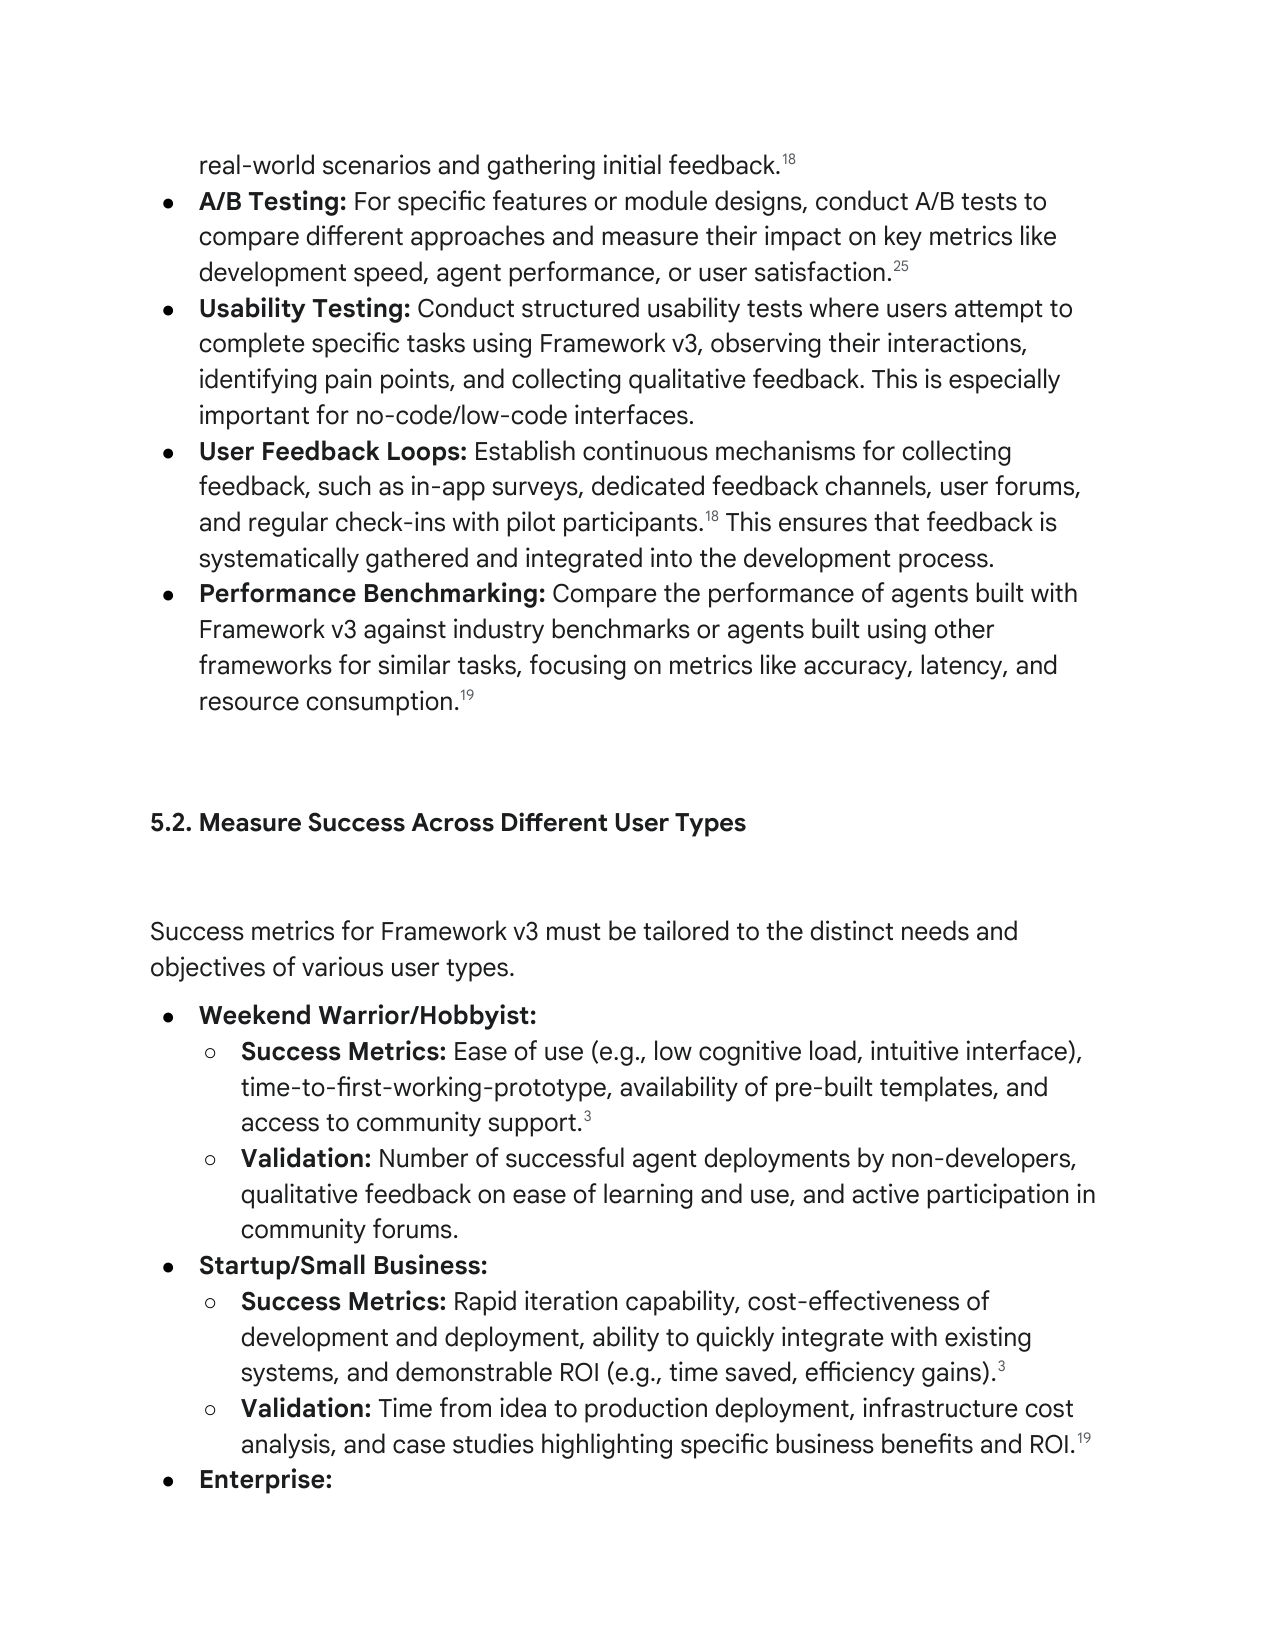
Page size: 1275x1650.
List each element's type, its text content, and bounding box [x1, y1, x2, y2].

subtitle 5.2. Measure Success Across Different User Types [150, 807, 1125, 839]
list Startup/Small Business: [161, 1250, 1125, 1282]
list Success Metrics: Rapid iteration capability, cost-effectiveness of development and deployment, ability to quickly integrate with existing systems, and demonstrable ROI (e.g., time saved, efficiency gains).3 [203, 1286, 1125, 1389]
text Success metrics for Framework v3 must be tailored to the distinct needs and objectives of various user types. [150, 916, 1125, 983]
list Validation: Time from idea to production deployment, infrastructure cost analysis, and case studies highlighting specific business benefits and ROI.19 [203, 1393, 1125, 1460]
list Usability Testing: Conduct structured usability tests where users attempt to complete specific tasks using Framework v3, observing their interactions, identifying pain points, and collecting qualitative feedback. This is especially important for no-code/low-code interfaces. [161, 293, 1125, 431]
list Performance Benchmarking: Compare the performance of agents built with Framework v3 against industry benchmarks or agents built using other frameworks for similar tasks, focusing on metrics like accuracy, latency, and resource consumption.19 [161, 579, 1125, 717]
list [161, 150, 1125, 181]
list A/B Testing: For specific features or module designs, conduct A/B tests to compare different approaches and measure their impact on key metrics like development speed, agent performance, or user satisfaction.25 [161, 186, 1125, 288]
list User Feedback Loops: Establish continuous mechanisms for collecting feedback, such as in-app surveys, dedicated feedback channels, user forums, and regular check-ins with pilot participants.18 This ensures that feedback is systematically gathered and integrated into the development process. [161, 436, 1125, 574]
list Validation: Number of successful agent deployments by non-developers, qualitative feedback on ease of learning and use, and active participation in community forums. [203, 1143, 1125, 1246]
list Success Metrics: Ease of use (e.g., low cognitive load, intuitive interface), time-to-first-working-prototype, availability of pre-built templates, and access to community support.3 [203, 1036, 1125, 1139]
list Enterprise: [161, 1465, 1125, 1496]
list Weekend Warrior/Hobbyist: [161, 1000, 1125, 1032]
